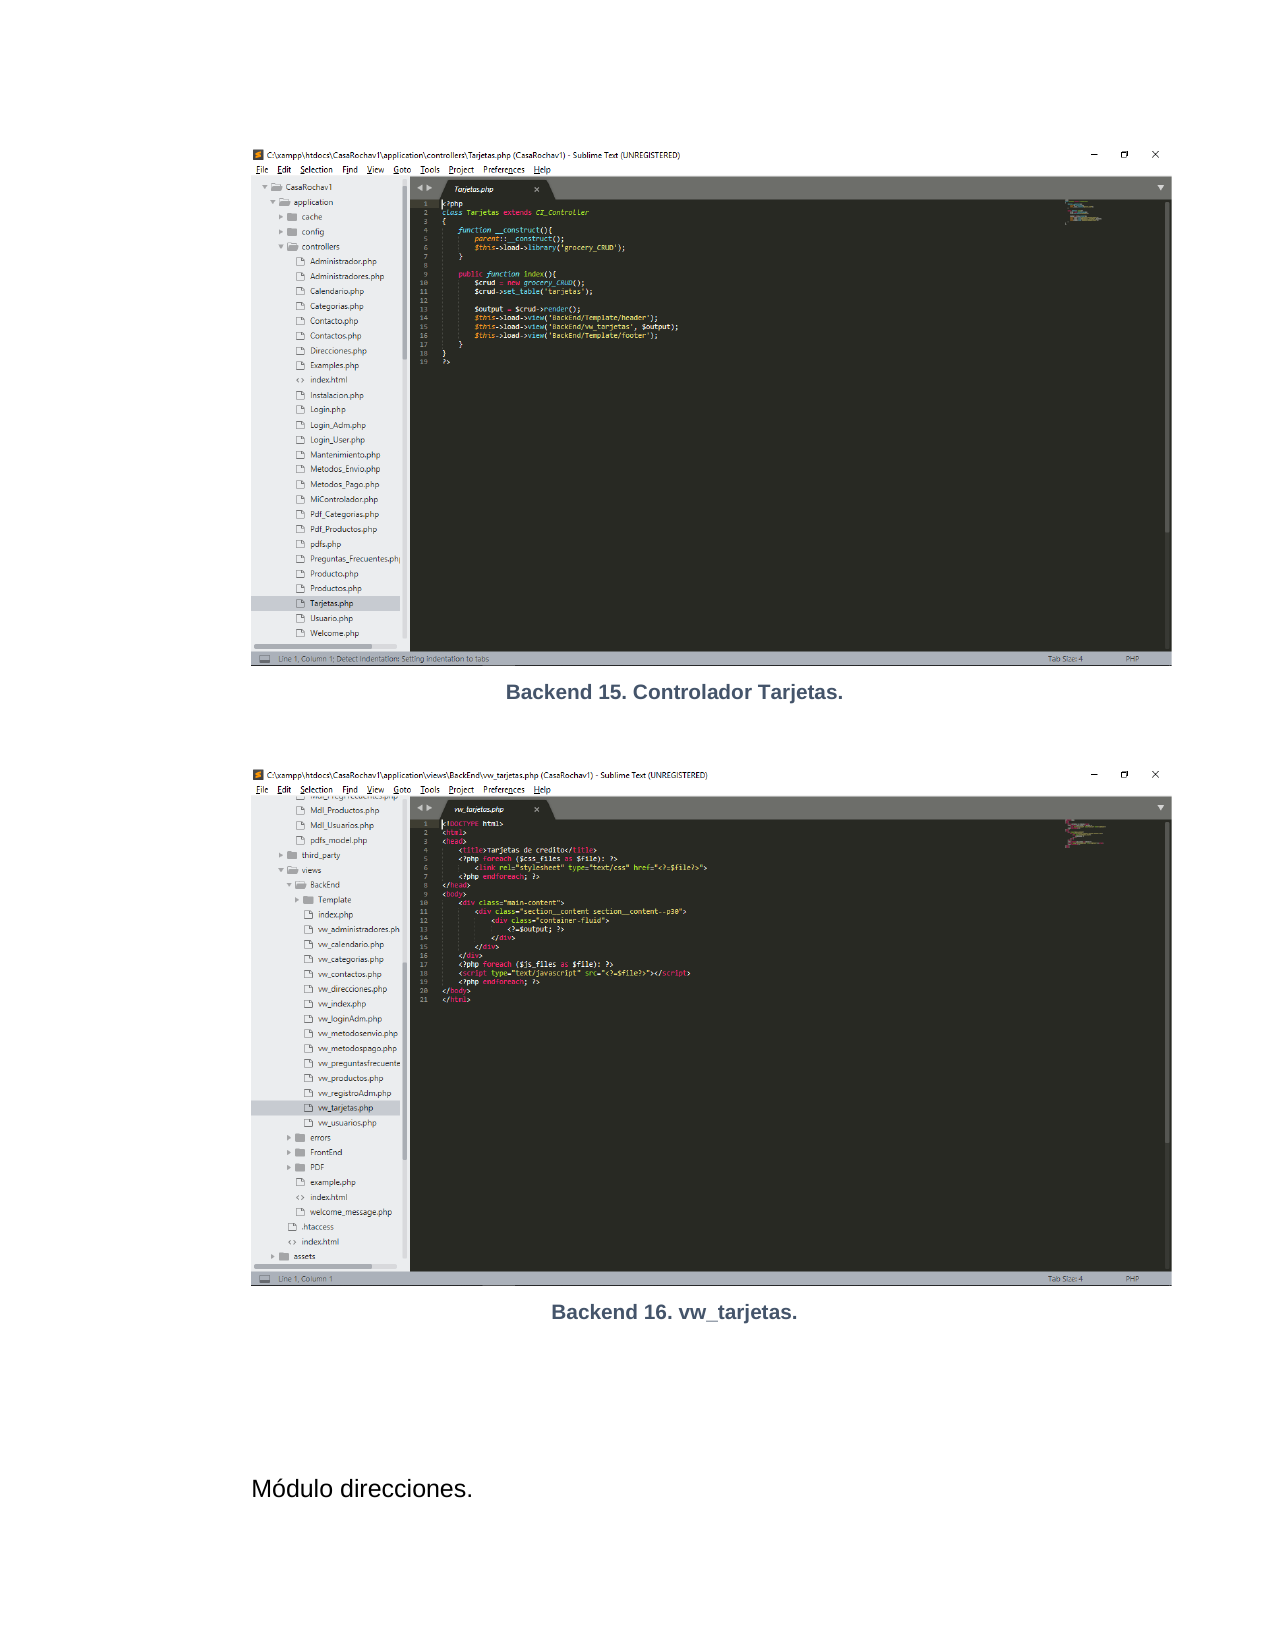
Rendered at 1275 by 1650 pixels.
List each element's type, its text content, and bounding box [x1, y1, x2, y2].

picture [251, 147, 1172, 666]
text Módulo direcciones. [177, 1474, 1098, 1502]
text Backend 16. vw_tarjetas. [177, 1299, 1098, 1323]
picture [251, 767, 1172, 1286]
text Backend 15. Controlador Tarjetas. [177, 679, 1098, 703]
